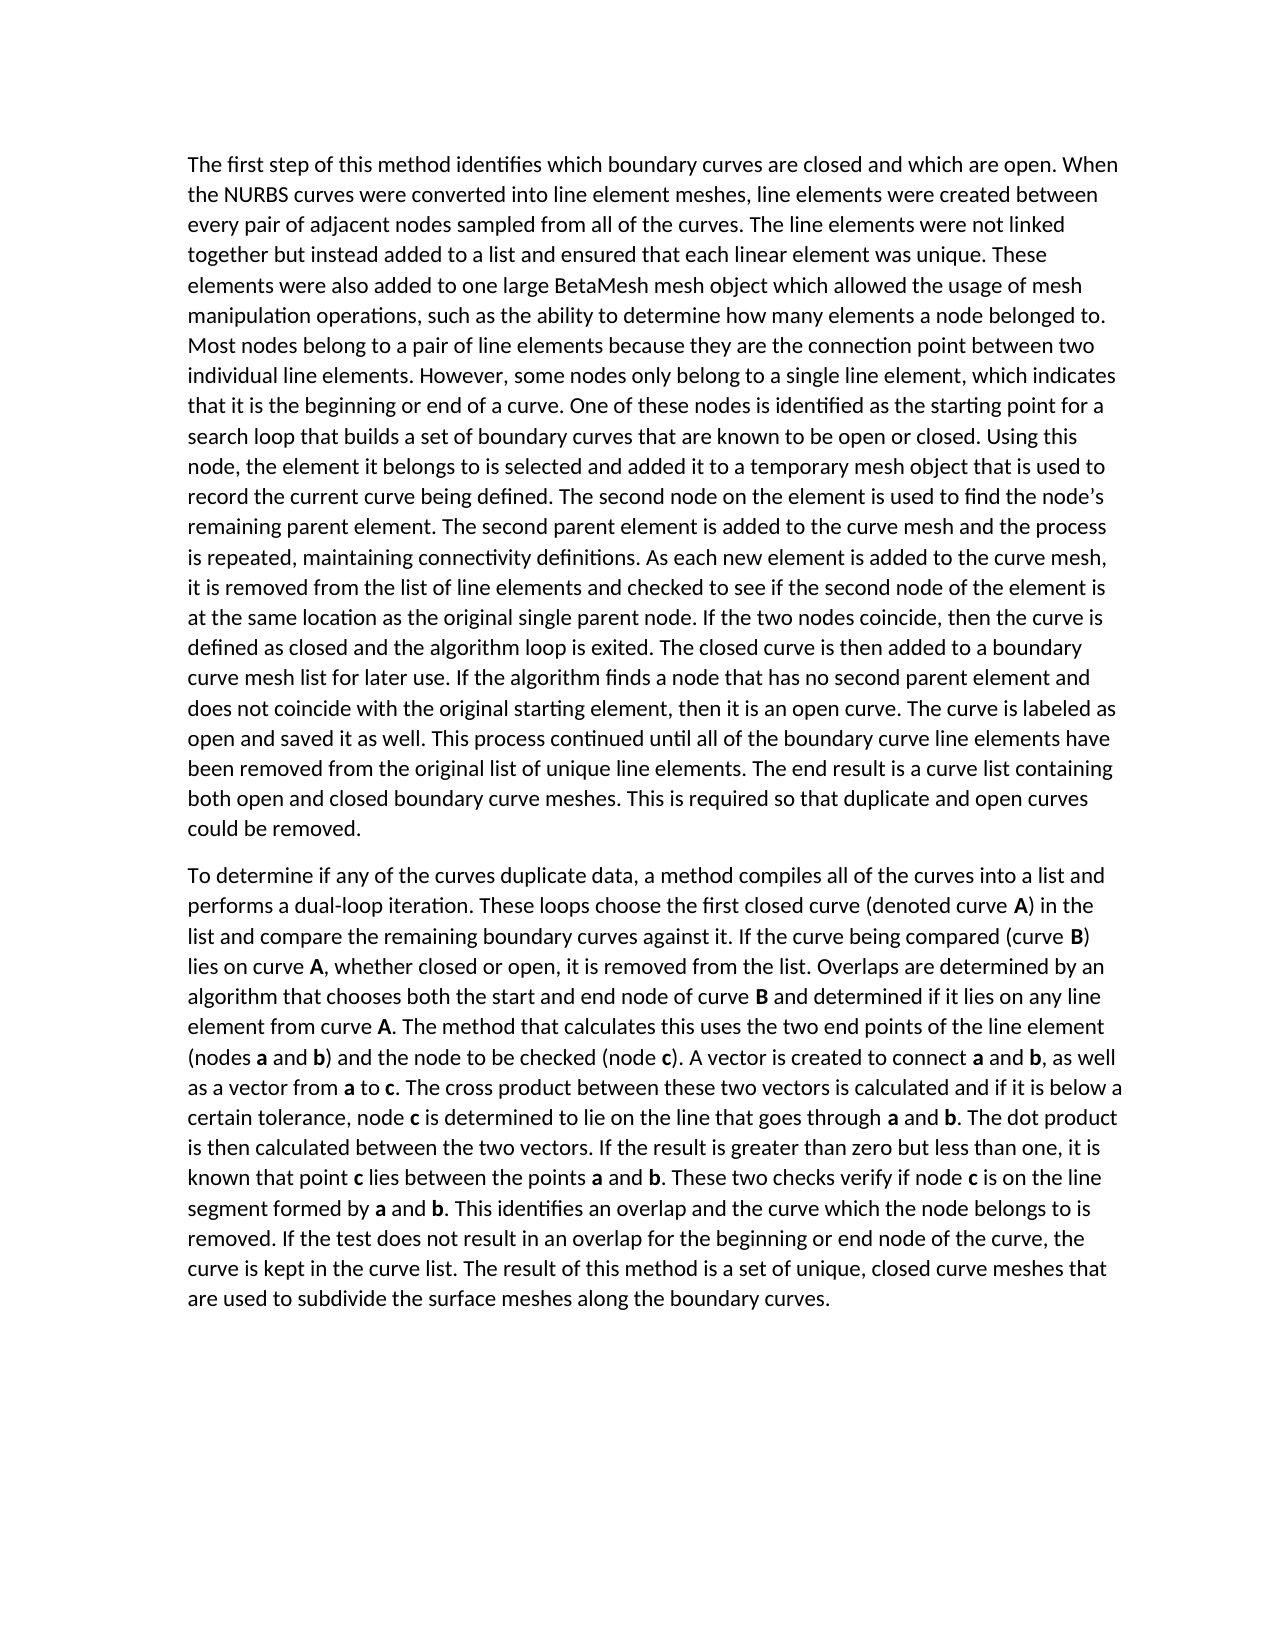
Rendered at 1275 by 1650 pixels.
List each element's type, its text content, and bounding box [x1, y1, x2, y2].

text To determine if any of the curves duplicate data, a method compiles all of the curves into a list and performs a dual-loop iteration. These loops choose the first closed curve (denoted curve A) in the list and compare the remaining boundary curves against it. If the curve being compared (curve B) lies on curve A, whether closed or open, it is removed from the list. Overlaps are determined by an algorithm that chooses both the start and end node of curve B and determined if it lies on any line element from curve A. The method that calculates this uses the two end points of the line element (nodes a and b) and the node to be checked (node c). A vector is created to connect a and b, as well as a vector from a to c. The cross product between these two vectors is calculated and if it is below a certain tolerance, node c is determined to lie on the line that goes through a and b. The dot product is then calculated between the two vectors. If the result is greater than zero but less than one, it is known that point c lies between the points a and b. These two checks verify if node c is on the line segment formed by a and b. This identifies an overlap and the curve which the node belongs to is removed. If the test does not result in an overlap for the beginning or end node of the curve, the curve is kept in the curve list. The result of this method is a set of unique, closed curve meshes that are used to subdivide the surface meshes along the boundary curves. [187, 861, 1125, 1312]
text The first step of this method identifies which boundary curves are closed and which are open. When the NURBS curves were converted into line element meshes, line elements were created between every pair of adjacent nodes sampled from all of the curves. The line elements were not linked together but instead added to a list and ensured that each linear element was unique. These elements were also added to one large BetaMesh mesh object which allowed the usage of mesh manipulation operations, such as the ability to determine how many elements a node belonged to. Most nodes belong to a pair of line elements because they are the connection point between two individual line elements. However, some nodes only belong to a single line element, which indicates that it is the beginning or end of a curve. One of these nodes is identified as the starting point for a search loop that builds a set of boundary curves that are known to be open or closed. Using this node, the element it belongs to is selected and added it to a temporary mesh object that is used to record the current curve being defined. The second node on the element is used to find the node’s remaining parent element. The second parent element is added to the curve mesh and the process is repeated, maintaining connectivity definitions. As each new element is added to the curve mesh, it is removed from the list of line elements and checked to see if the second node of the element is at the same location as the original single parent node. If the two nodes coincide, then the curve is defined as closed and the algorithm loop is exited. The closed curve is then added to a boundary curve mesh list for later use. If the algorithm finds a node that has no second parent element and does not coincide with the original starting element, then it is an open curve. The curve is labeled as open and saved it as well. This process continued until all of the boundary curve line elements have been removed from the original list of unique line elements. The end result is a curve list containing both open and closed boundary curve meshes. This is required so that duplicate and open curves could be removed. [187, 150, 1125, 843]
